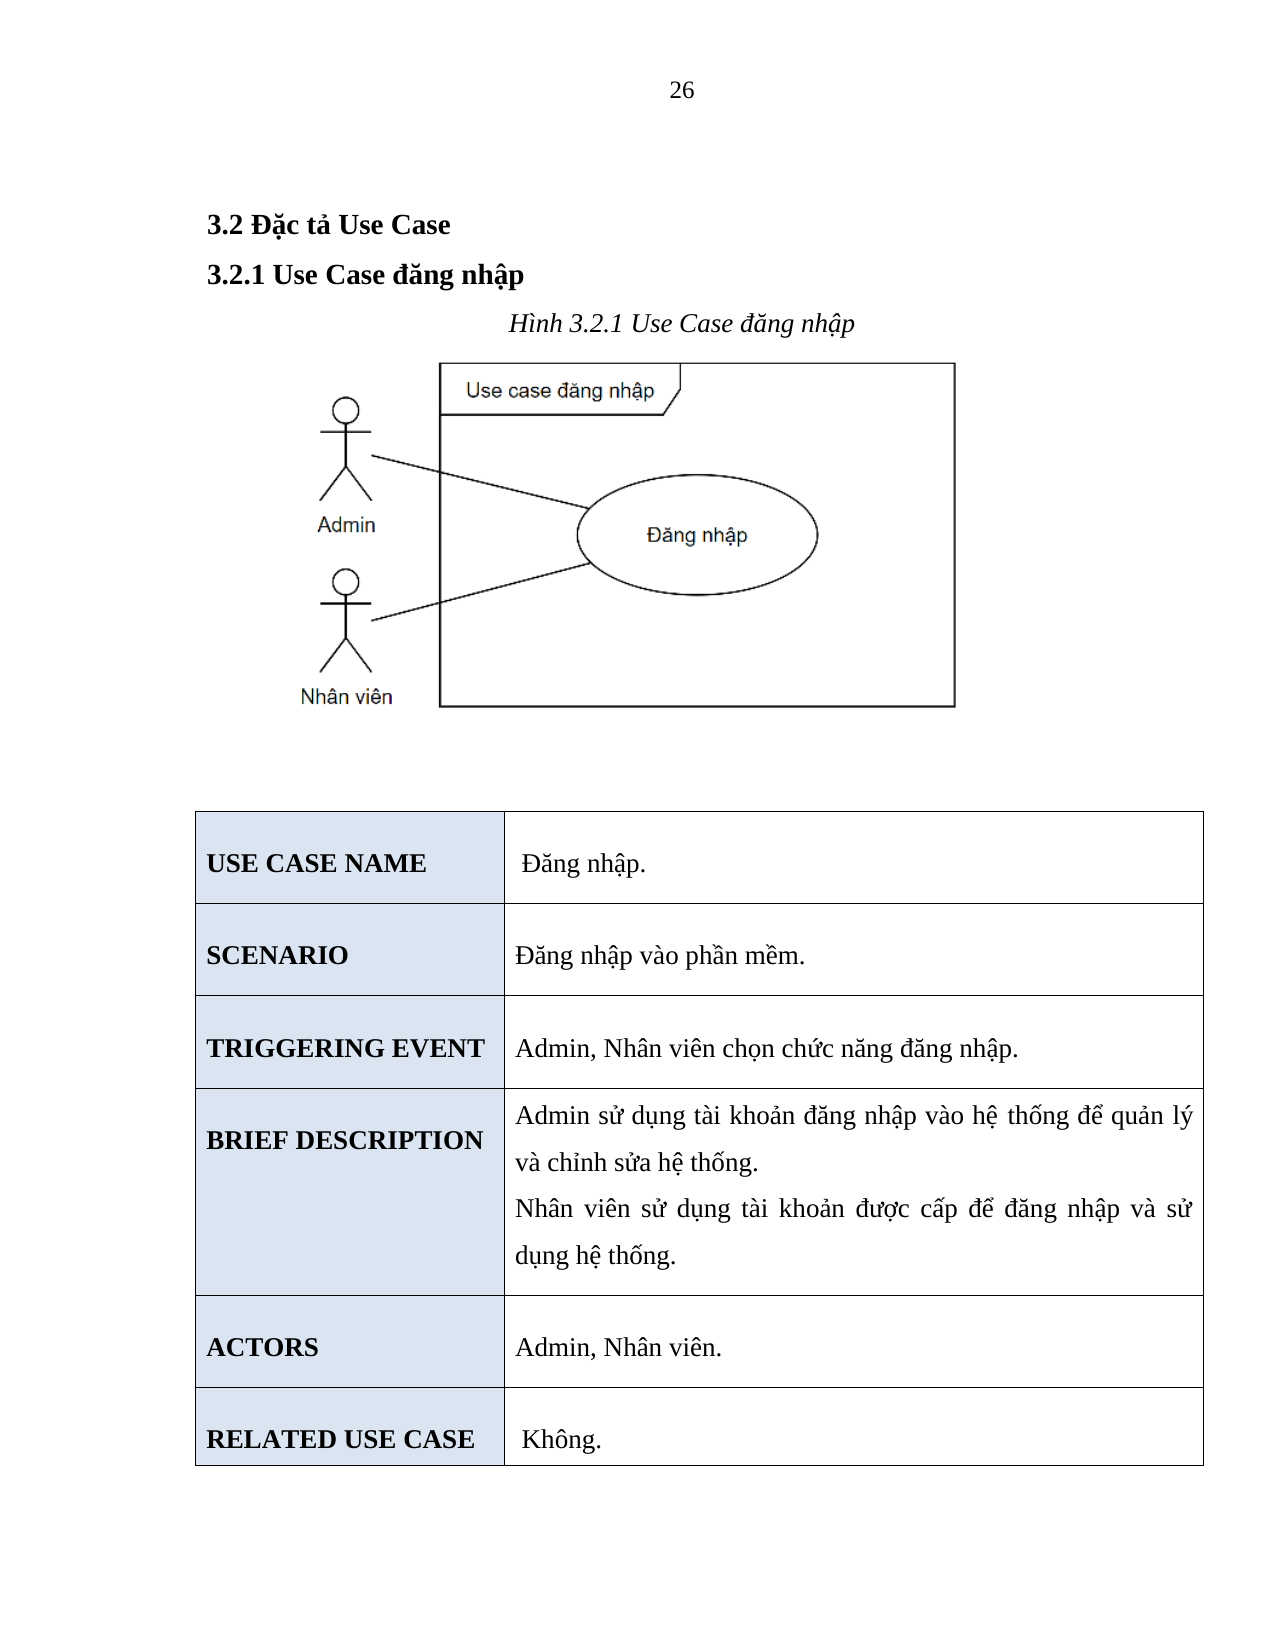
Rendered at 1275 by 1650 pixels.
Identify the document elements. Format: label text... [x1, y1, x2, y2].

table_cell RELATED USE CASE [196, 1388, 504, 1465]
table_cell Không. [505, 1388, 1203, 1465]
picture [289, 341, 986, 738]
text Hình 3.2.1 Use Case đăng nhập [207, 307, 1157, 338]
table_cell Admin, Nhân viên. [505, 1296, 1203, 1387]
table_cell ACTORS [196, 1296, 504, 1387]
table_cell SCENARIO [196, 904, 504, 995]
table_header Đăng nhập. [505, 812, 1203, 903]
table_header USE CASE NAME [196, 812, 504, 903]
table_cell Admin sử dụng tài khoản đăng nhập vào hệ thống để quản lý và chỉnh sửa hệ thống. Nhân viên sử dụng tài khoản được cấp để đăng nhập và sử dụng hệ thống. [505, 1089, 1203, 1295]
table_cell Admin, Nhân viên chọn chức năng đăng nhập. [505, 996, 1203, 1088]
table_cell Đăng nhập vào phần mềm. [505, 904, 1203, 995]
table_cell BRIEF DESCRIPTION [196, 1089, 504, 1295]
subtitle 3.2.1 Use Case đăng nhập [207, 257, 1157, 291]
subtitle 3.2 Đặc tả Use Case [207, 207, 1157, 240]
table_cell TRIGGERING EVENT [196, 996, 504, 1088]
